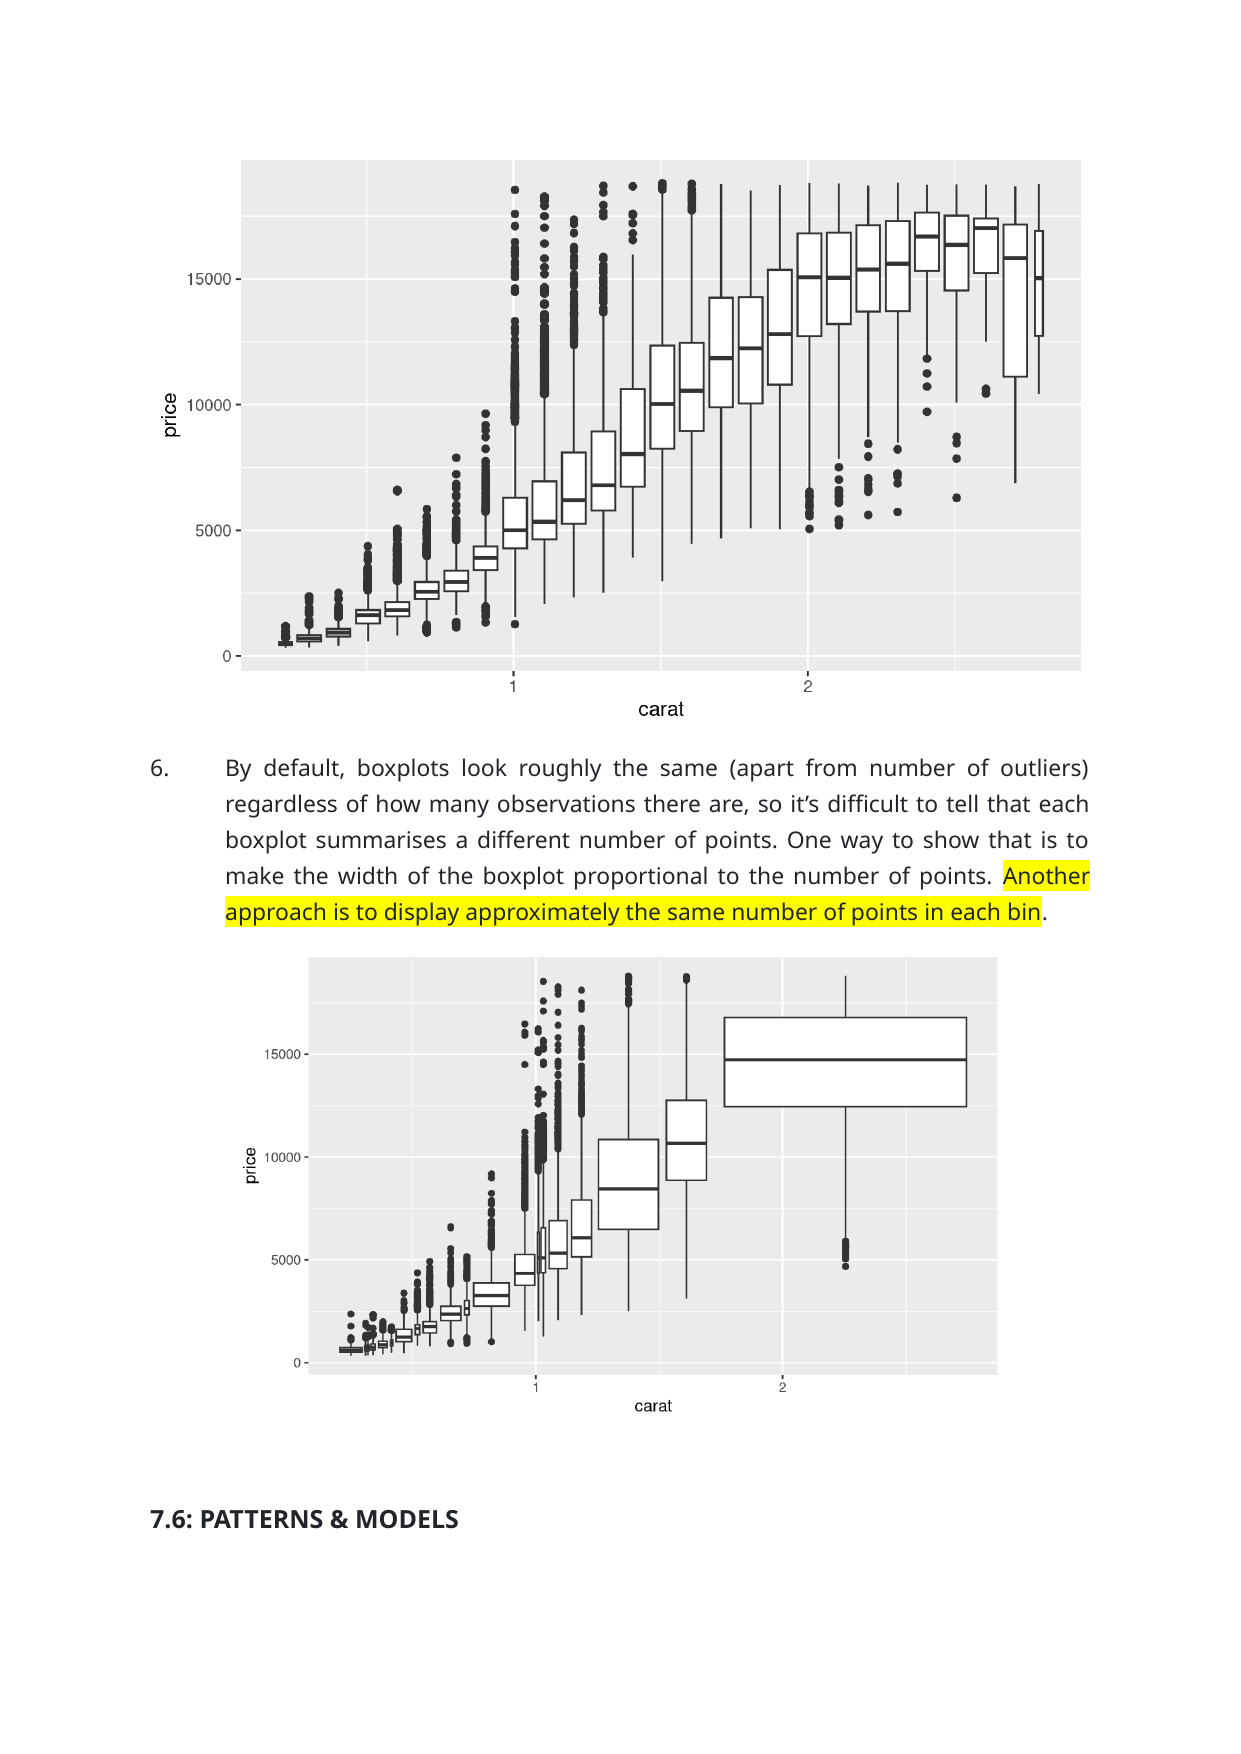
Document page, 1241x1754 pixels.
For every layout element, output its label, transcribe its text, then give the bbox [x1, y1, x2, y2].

picture [234, 948, 1006, 1424]
text 7.6: PATTERNS & MODELS [150, 1502, 1090, 1536]
picture [150, 150, 1091, 731]
list By default, boxplots look roughly the same (apart from number of outliers) regardless of how many observations there are, so it’s difficult to tell that each boxplot summarises a different number of points. One way to show that is to make the width of the boxplot proportional to the number of points. Another approach is to display approximately the same number of points in each bin. [150, 752, 1090, 927]
